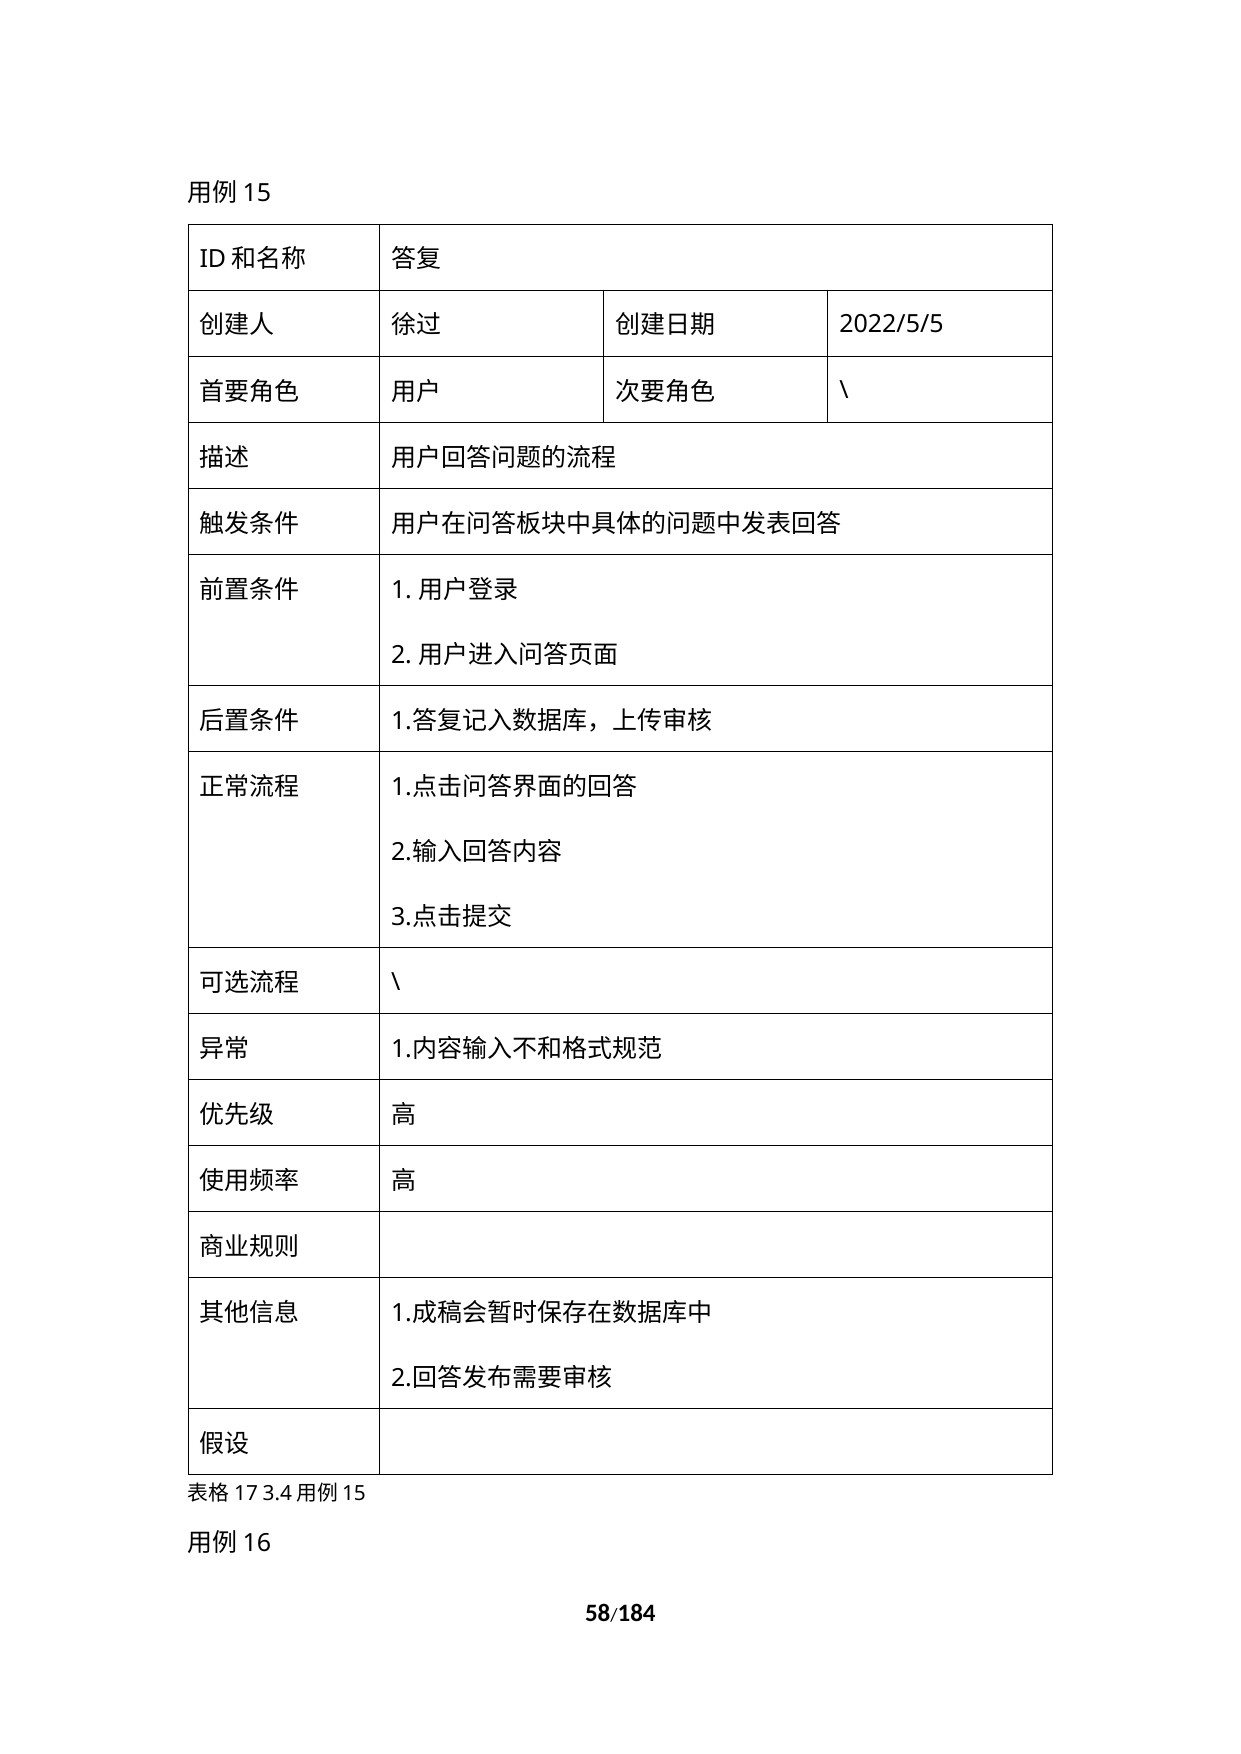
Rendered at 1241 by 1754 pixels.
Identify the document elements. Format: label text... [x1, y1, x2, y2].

table_cell 徐过 [380, 291, 603, 356]
table_cell 高 [380, 1080, 1052, 1145]
table_cell 1.点击问答界面的回答 2.输入回答内容 3.点击提交 [380, 752, 1052, 947]
table_cell 用户回答问题的流程 [380, 423, 1052, 488]
table_cell 创建人 [189, 291, 379, 356]
table_cell 前置条件 [189, 555, 379, 685]
table_cell 优先级 [189, 1080, 379, 1145]
table_cell 触发条件 [189, 489, 379, 554]
table_cell 假设 [189, 1409, 379, 1474]
text 用例15 [187, 158, 1053, 223]
table_cell 后置条件 [189, 686, 379, 751]
table_cell 其他信息 [189, 1278, 379, 1408]
table_cell \ [828, 357, 1052, 422]
table_cell 次要角色 [604, 357, 827, 422]
table_header 答复 [380, 225, 1052, 289]
table_header ID和名称 [189, 225, 379, 289]
table_cell 1. 用户登录 2. 用户进入问答页面 [380, 555, 1052, 685]
table_cell 1.答复记入数据库，上传审核 [380, 686, 1052, 751]
table_cell 用户在问答板块中具体的问题中发表回答 [380, 489, 1052, 554]
table_cell 首要角色 [189, 357, 379, 422]
table_cell 2022/5/5 [828, 291, 1052, 356]
table_cell \ [380, 948, 1052, 1013]
table_cell 用户 [380, 357, 603, 422]
table_cell 正常流程 [189, 752, 379, 947]
table_cell 高 [380, 1146, 1052, 1211]
table_cell [380, 1409, 1052, 1474]
text 表格 17 3.4用例15 [187, 1475, 1053, 1508]
table_cell 描述 [189, 423, 379, 488]
table_cell 商业规则 [189, 1212, 379, 1277]
table_cell 可选流程 [189, 948, 379, 1013]
table_cell 使用频率 [189, 1146, 379, 1211]
table_cell 1.内容输入不和格式规范 [380, 1014, 1052, 1079]
table_cell 异常 [189, 1014, 379, 1079]
text 用例16 [187, 1508, 1053, 1573]
table_cell [380, 1212, 1052, 1277]
table_cell 创建日期 [604, 291, 827, 356]
table_cell 1.成稿会暂时保存在数据库中 2.回答发布需要审核 [380, 1278, 1052, 1408]
